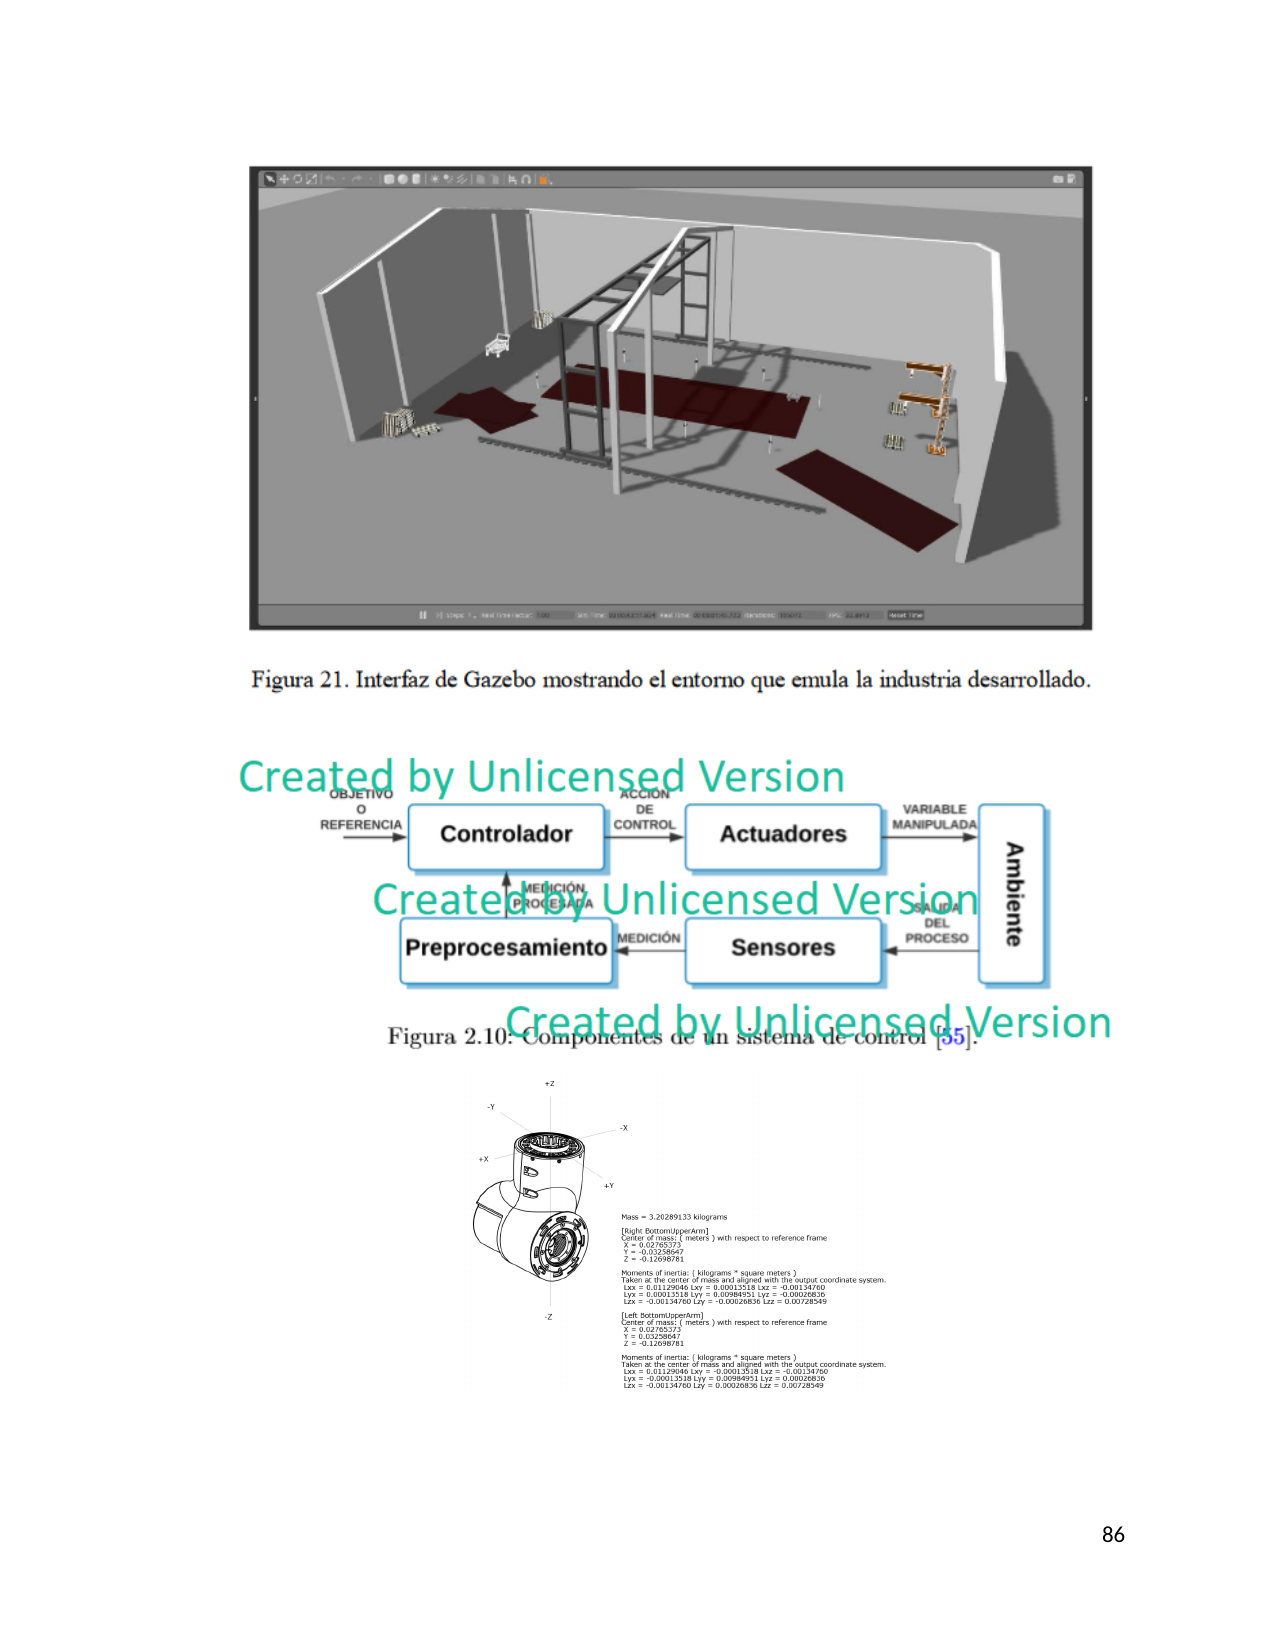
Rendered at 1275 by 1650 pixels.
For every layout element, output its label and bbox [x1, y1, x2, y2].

picture [225, 150, 1125, 718]
picture [457, 1075, 893, 1391]
picture [225, 731, 1125, 1062]
